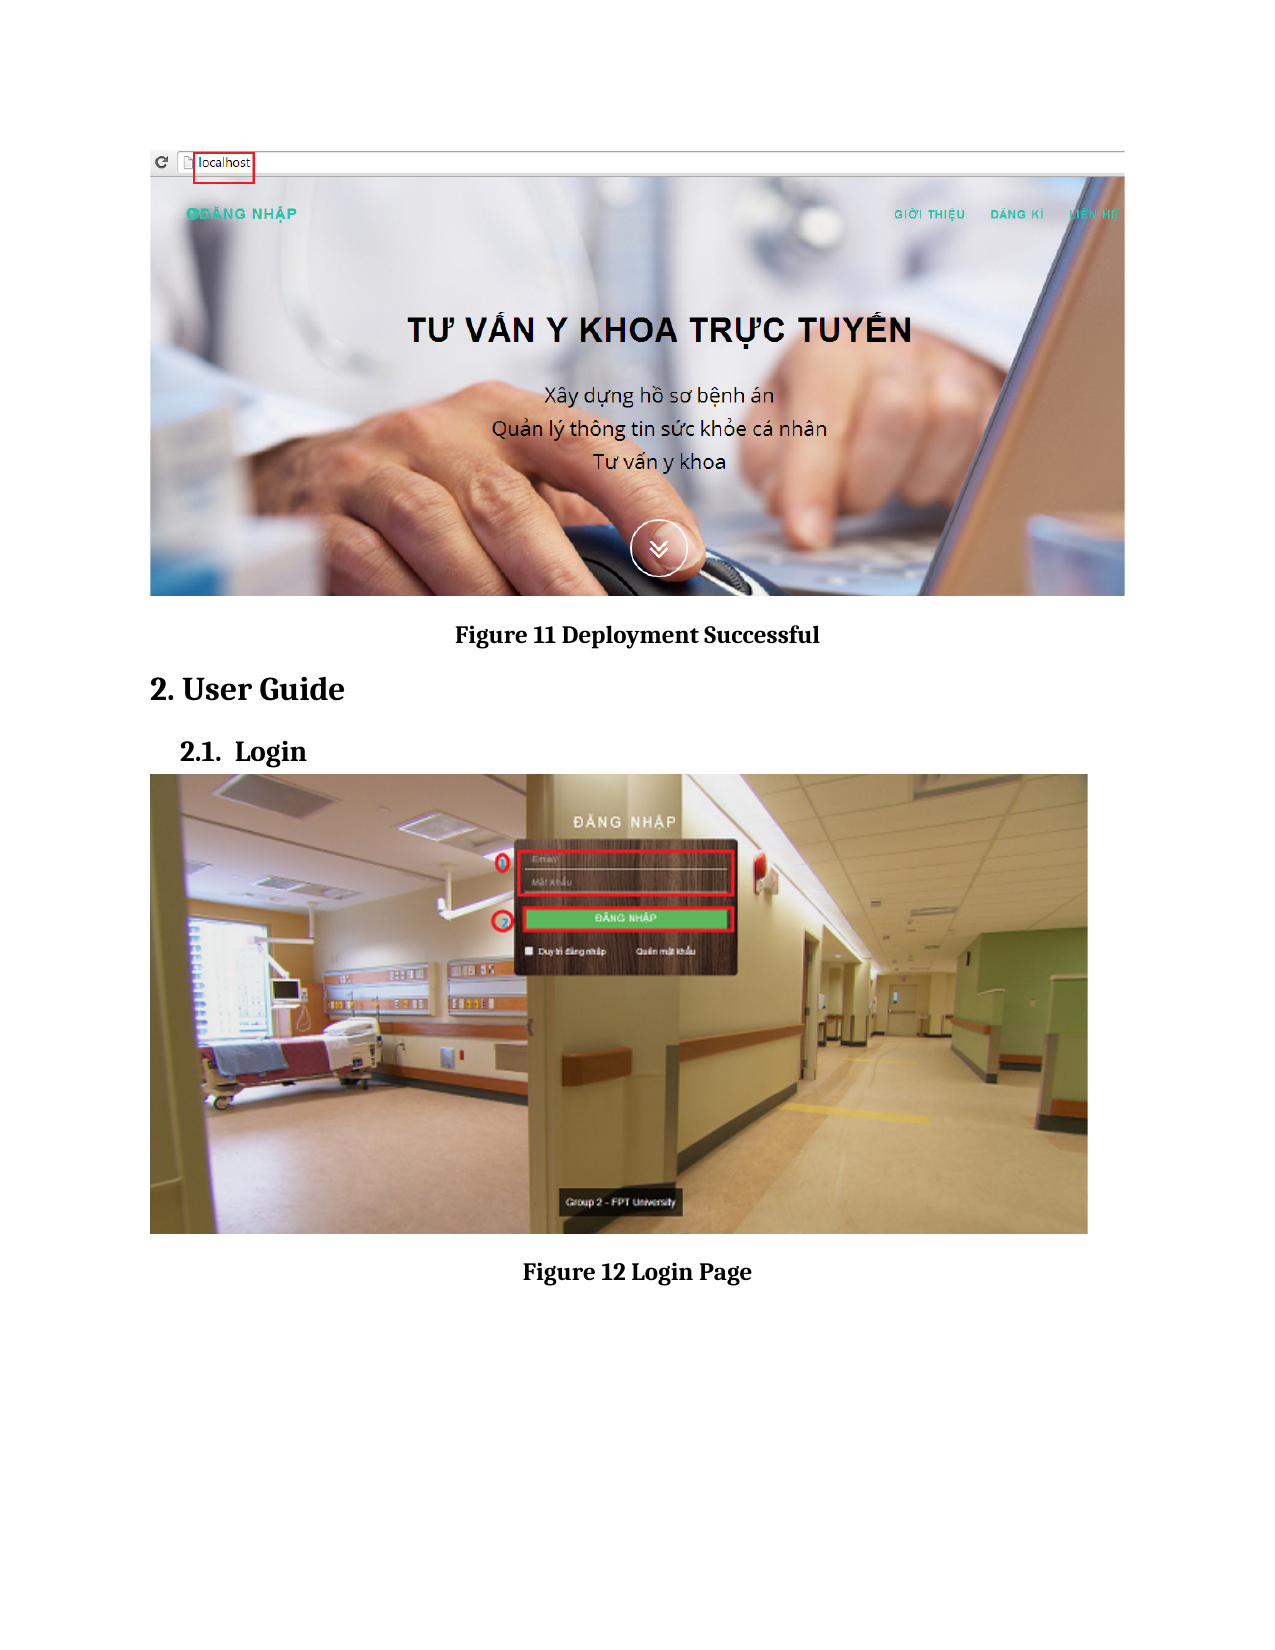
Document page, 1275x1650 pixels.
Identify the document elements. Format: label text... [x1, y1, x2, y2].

picture [150, 150, 1125, 596]
picture [150, 774, 1088, 1234]
subtitle Login [180, 736, 1125, 769]
text Figure 11 Deployment Successful [150, 621, 1125, 650]
text Figure 12 Login Page [150, 1258, 1125, 1287]
subtitle User Guide [150, 671, 1125, 709]
